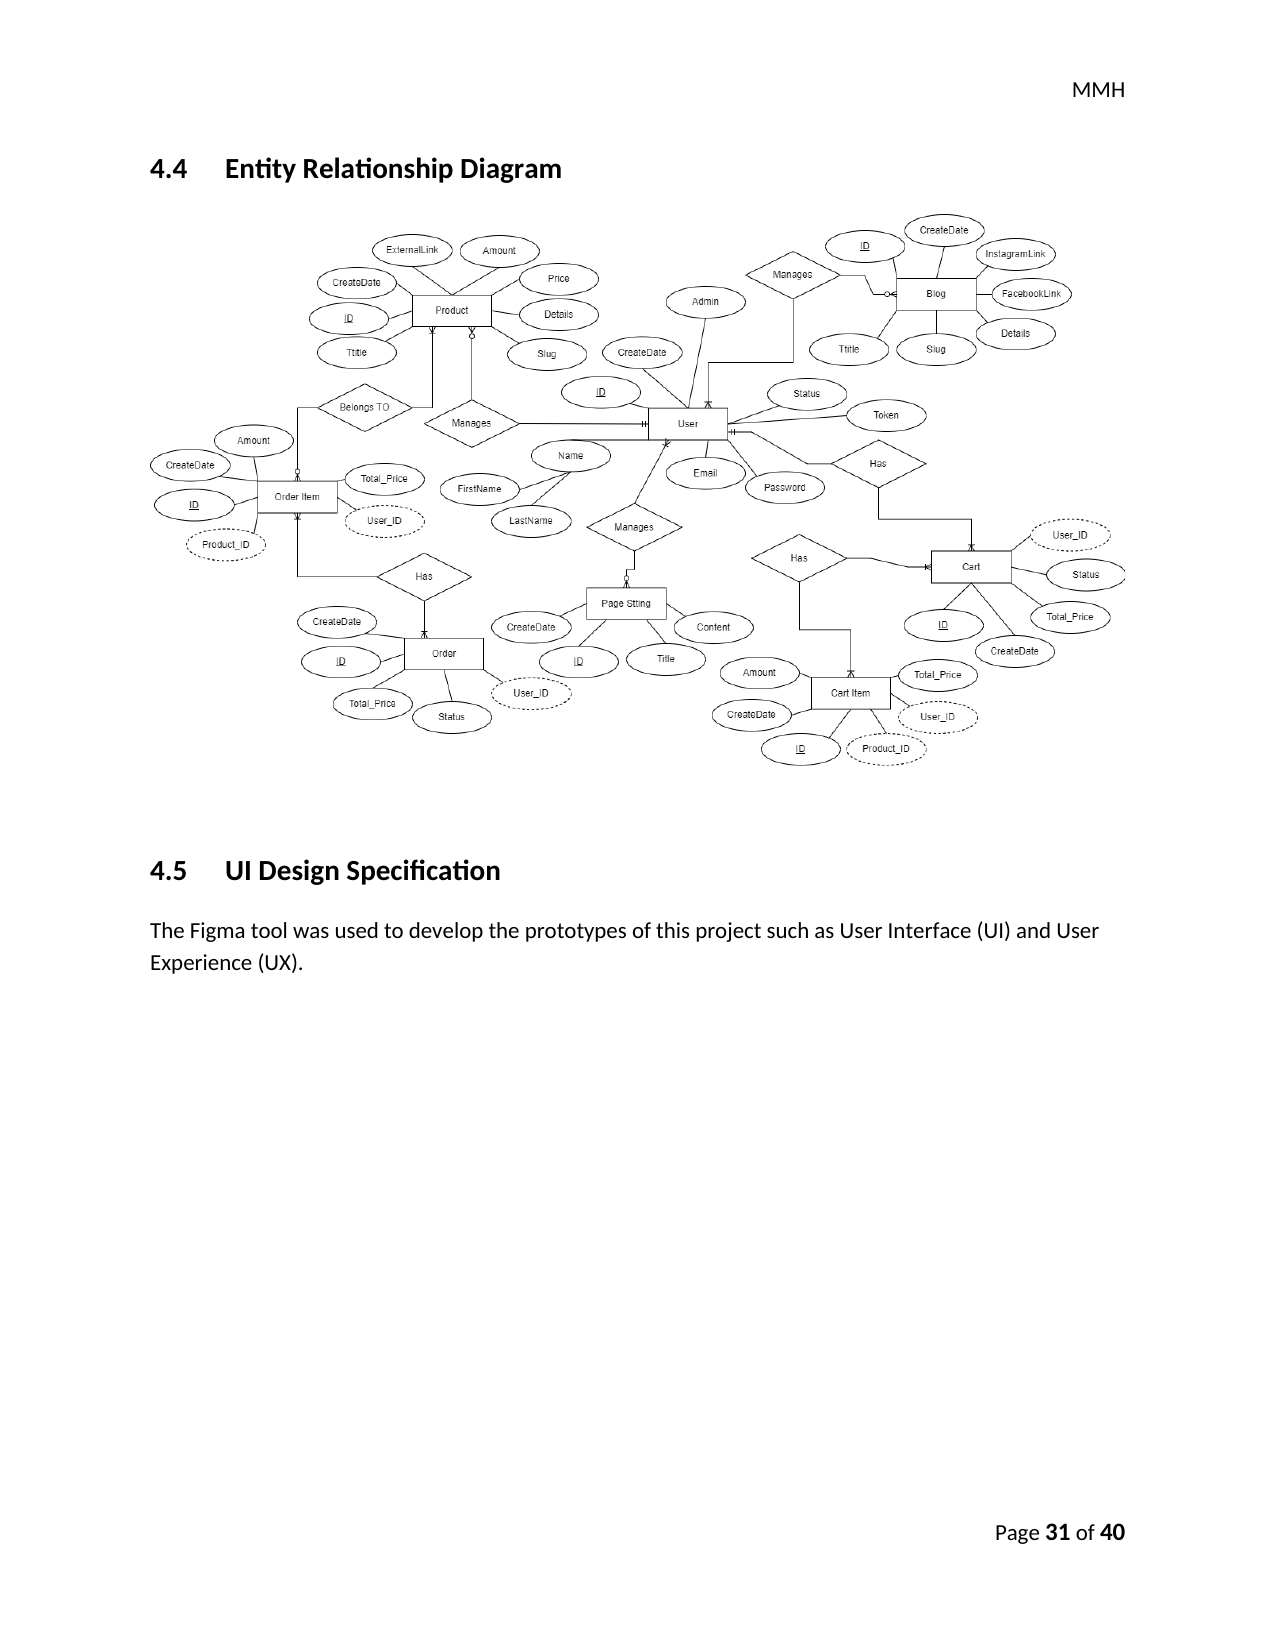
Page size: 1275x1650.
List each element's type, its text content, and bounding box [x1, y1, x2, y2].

subtitle UI Design Specification [150, 852, 1125, 887]
picture [150, 214, 1125, 766]
subtitle Entity Relationship Diagram [150, 150, 1125, 186]
text The Figma tool was used to develop the prototypes of this project such as User Interface (UI) and User Experience (UX). [150, 916, 1125, 977]
